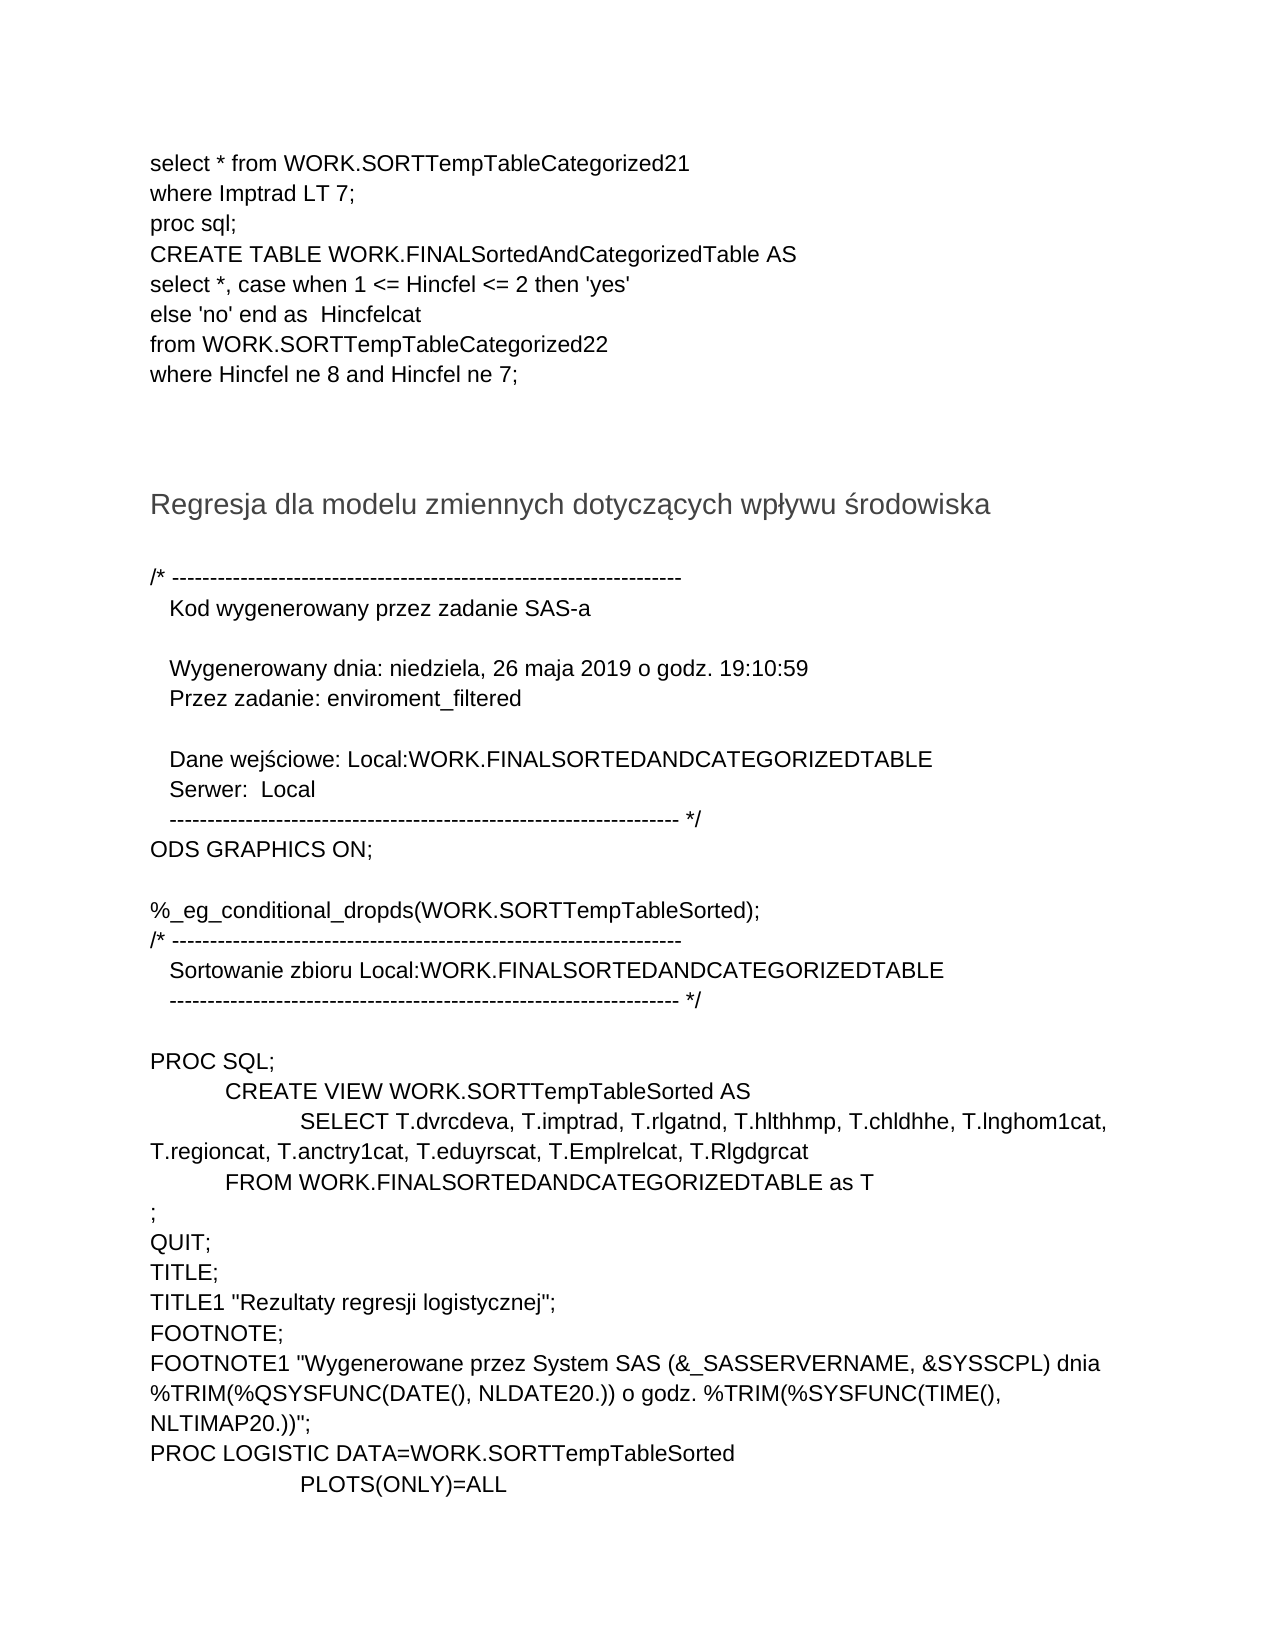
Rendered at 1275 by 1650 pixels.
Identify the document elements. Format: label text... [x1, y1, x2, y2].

text ; [150, 1199, 1125, 1225]
text from WORK.SORTTempTableCategorized22 [150, 331, 1125, 358]
text /* ------------------------------------------------------------------- [150, 564, 1125, 591]
text Serwer: Local [150, 776, 1125, 802]
text where Imptrad LT 7; [150, 180, 1125, 207]
text FOOTNOTE1 "Wygenerowane przez System SAS (&_SASSERVERNAME, &SYSSCPL) dnia %TRIM(%QSYSFUNC(DATE(), NLDATE20.)) o godz. %TRIM(%SYSFUNC(TIME(), NLTIMAP20.))"; [150, 1350, 1125, 1436]
text where Hincfel ne 8 and Hincfel ne 7; [150, 361, 1125, 388]
text PLOTS(ONLY)=ALL [150, 1471, 1125, 1497]
text PROC LOGISTIC DATA=WORK.SORTTempTableSorted [150, 1440, 1125, 1467]
text %_eg_conditional_dropds(WORK.SORTTempTableSorted); [150, 897, 1125, 923]
text PROC SQL; [150, 1048, 1125, 1074]
text select *, case when 1 <= Hincfel <= 2 then 'yes' [150, 271, 1125, 297]
text CREATE VIEW WORK.SORTTempTableSorted AS [150, 1078, 1125, 1104]
text QUIT; [150, 1229, 1125, 1255]
text TITLE; [150, 1259, 1125, 1285]
text Przez zadanie: enviroment_filtered [150, 685, 1125, 711]
text ------------------------------------------------------------------- */ [150, 806, 1125, 832]
text select * from WORK.SORTTempTableCategorized21 [150, 150, 1125, 176]
text else 'no' end as Hincfelcat [150, 301, 1125, 327]
text Kod wygenerowany przez zadanie SAS-a [150, 594, 1125, 621]
text Wygenerowany dnia: niedziela, 26 maja 2019 o godz. 19:10:59 [150, 655, 1125, 681]
text Sortowanie zbioru Local:WORK.FINALSORTEDANDCATEGORIZEDTABLE [150, 957, 1125, 983]
text TITLE1 "Rezultaty regresji logistycznej"; [150, 1289, 1125, 1316]
text ------------------------------------------------------------------- */ [150, 987, 1125, 1013]
text Dane wejściowe: Local:WORK.FINALSORTEDANDCATEGORIZEDTABLE [150, 746, 1125, 772]
text /* ------------------------------------------------------------------- [150, 927, 1125, 953]
text proc sql; [150, 210, 1125, 237]
text ODS GRAPHICS ON; [150, 836, 1125, 862]
text SELECT T.dvrcdeva, T.imptrad, T.rlgatnd, T.hlthhmp, T.chldhhe, T.lnghom1cat, T.regioncat, T.anctry1cat, T.eduyrscat, T.Emplrelcat, T.Rlgdgrcat [150, 1108, 1125, 1164]
text FROM WORK.FINALSORTEDANDCATEGORIZEDTABLE as T [150, 1168, 1125, 1195]
text CREATE TABLE WORK.FINALSortedAndCategorizedTable AS [150, 241, 1125, 267]
subtitle Regresja dla modelu zmiennych dotyczących wpływu środowiska [150, 487, 1125, 521]
text FOOTNOTE; [150, 1319, 1125, 1346]
